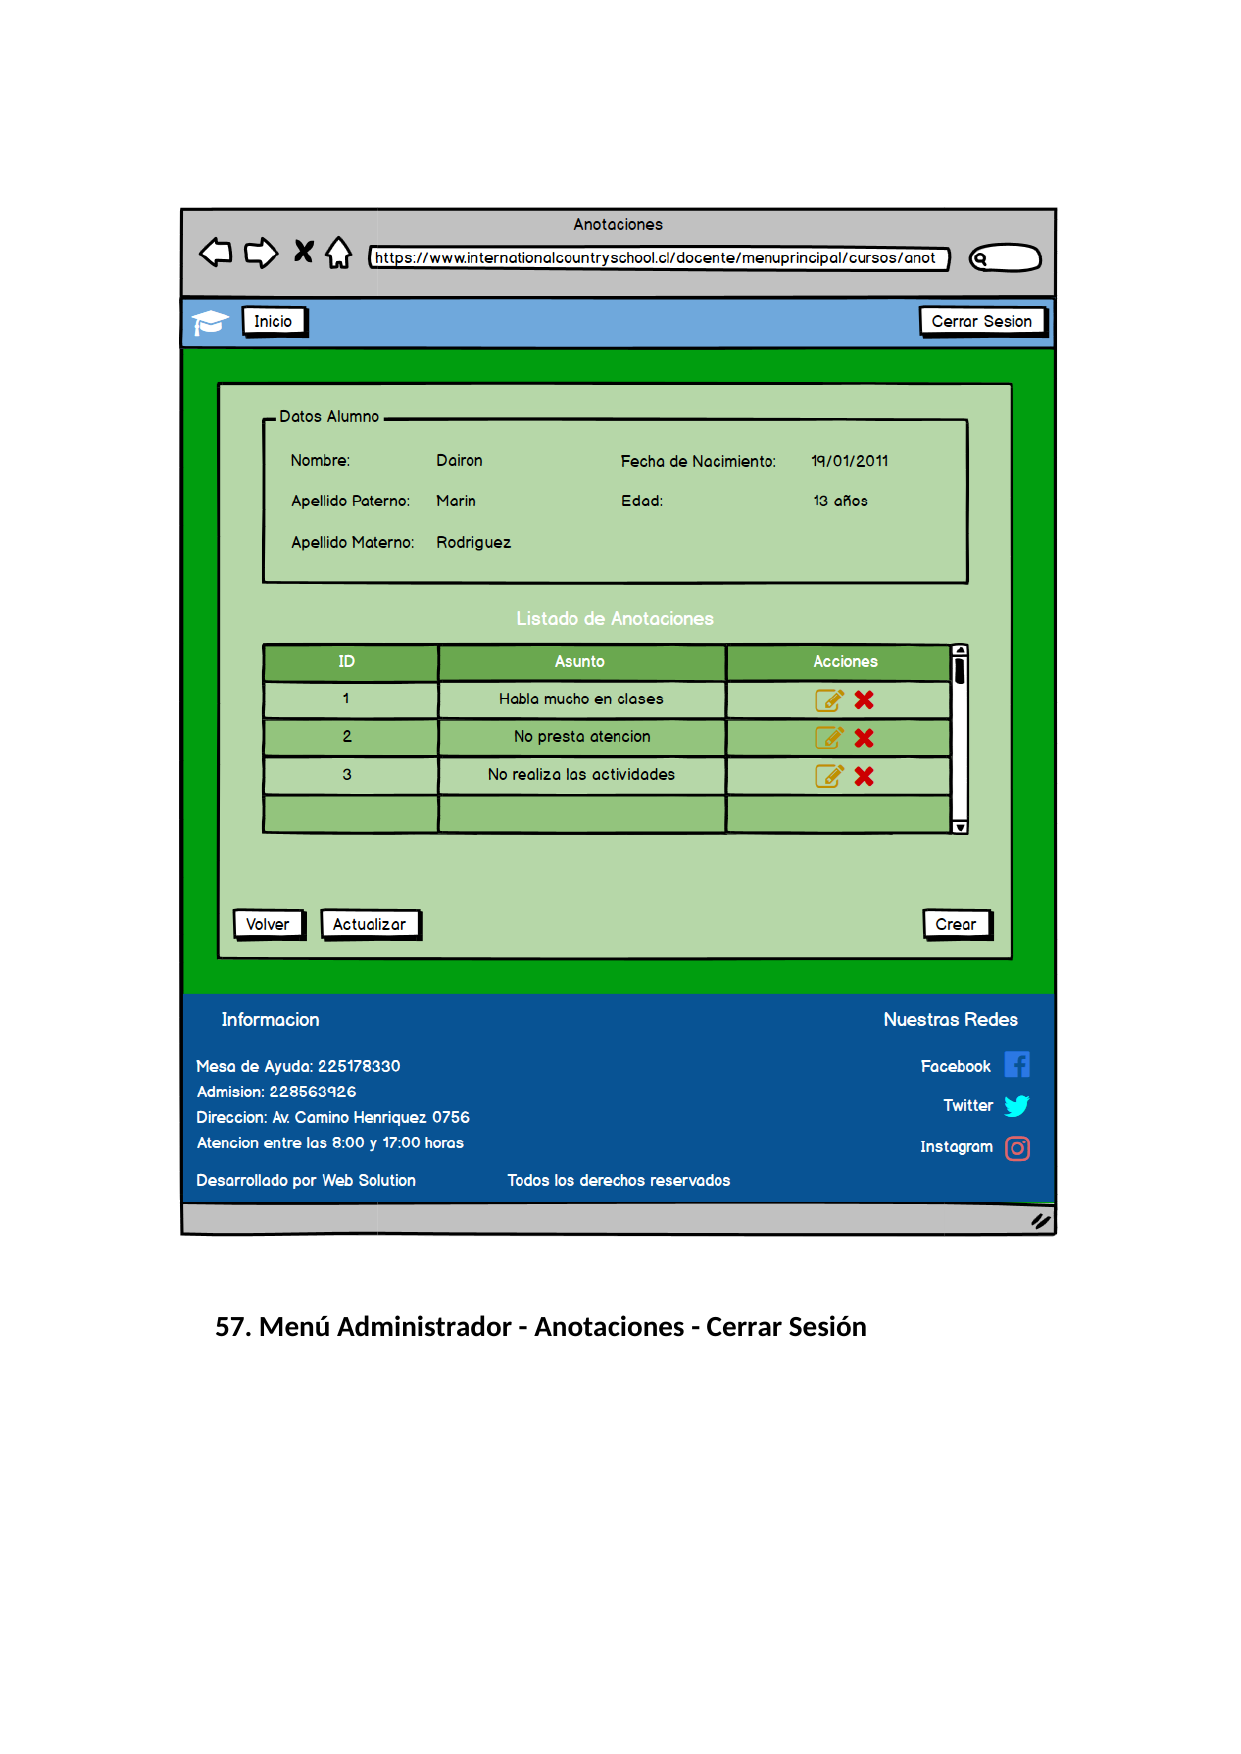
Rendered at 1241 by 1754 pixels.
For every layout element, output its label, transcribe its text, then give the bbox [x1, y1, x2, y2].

list Menú Administrador – Anotaciones [215, 203, 1063, 238]
picture [177, 316, 1059, 1347]
